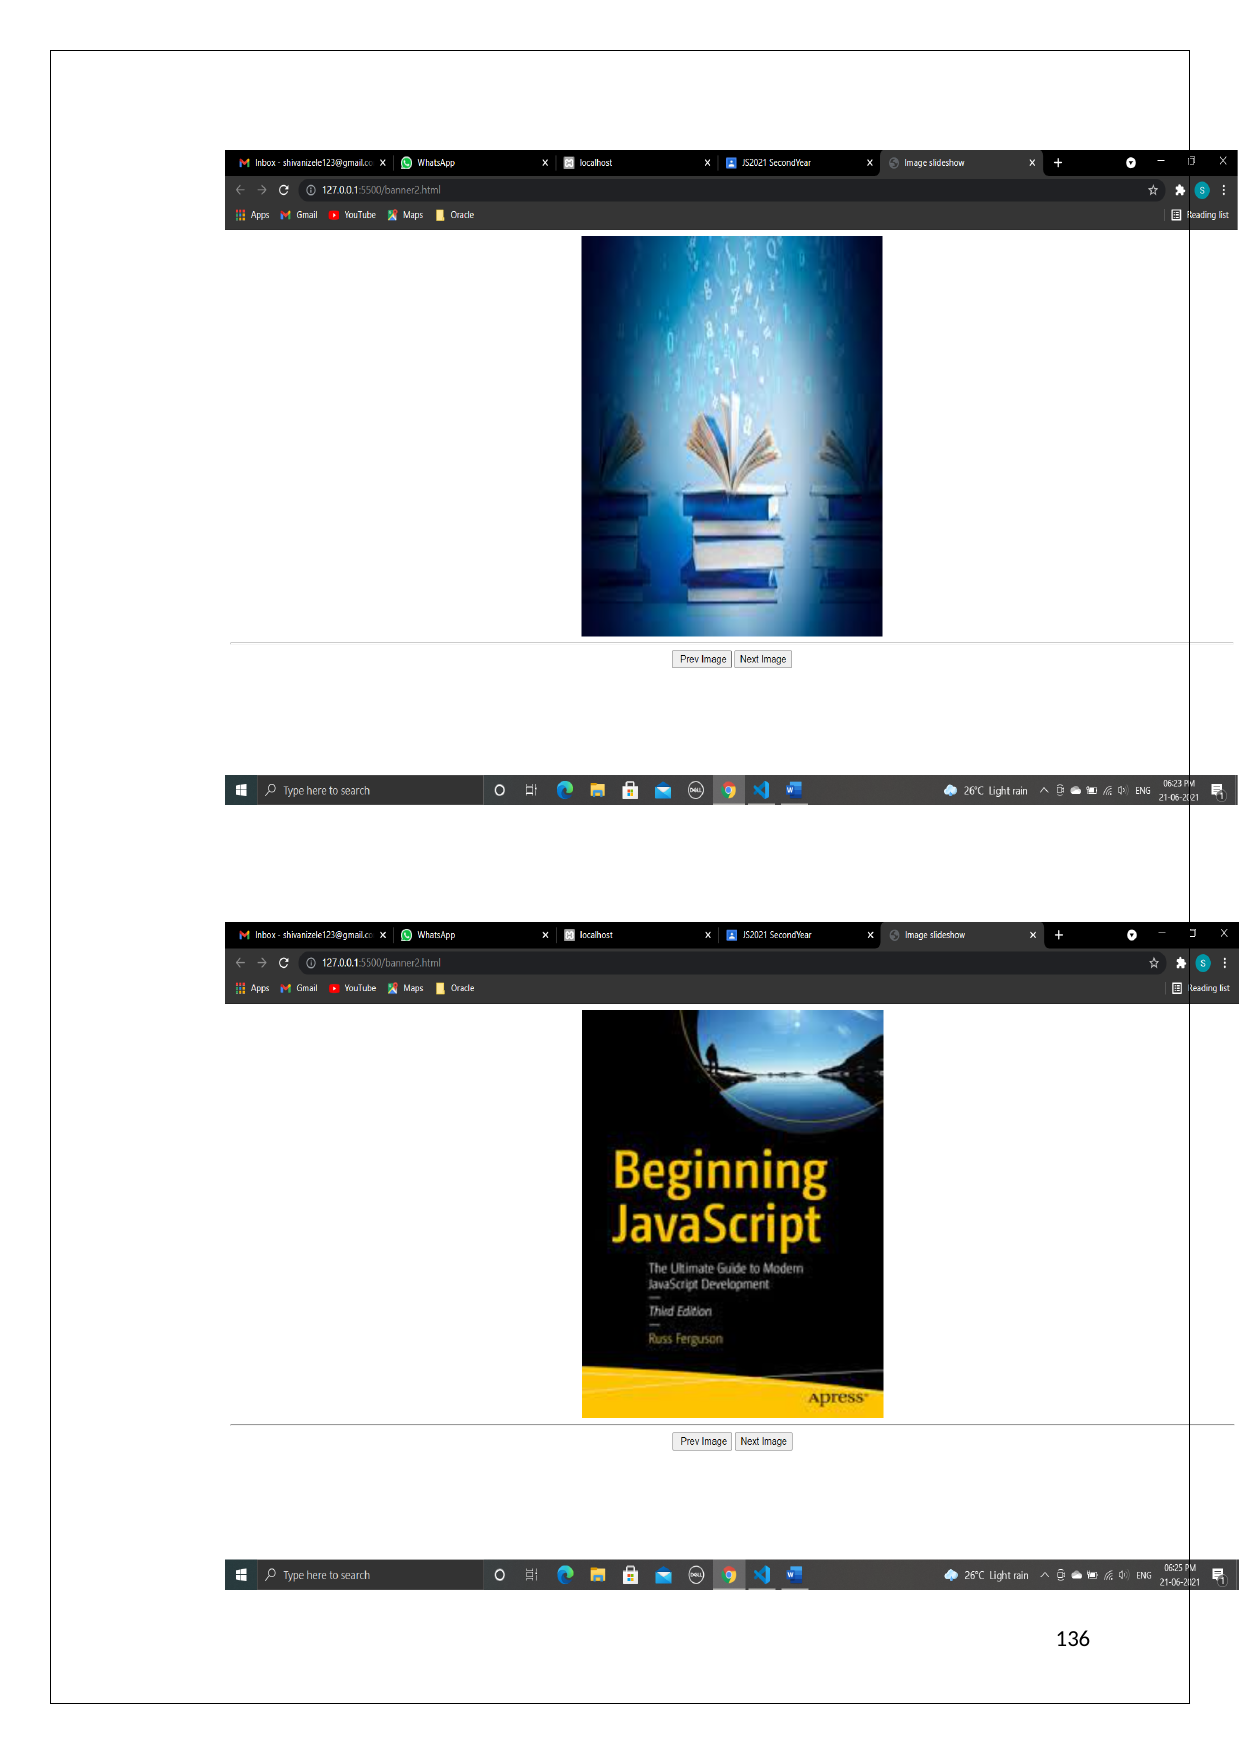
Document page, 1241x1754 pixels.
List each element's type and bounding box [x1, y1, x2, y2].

picture [1190, 150, 1238, 805]
picture [225, 922, 1189, 1590]
picture [225, 150, 1189, 805]
picture [1190, 922, 1239, 1590]
